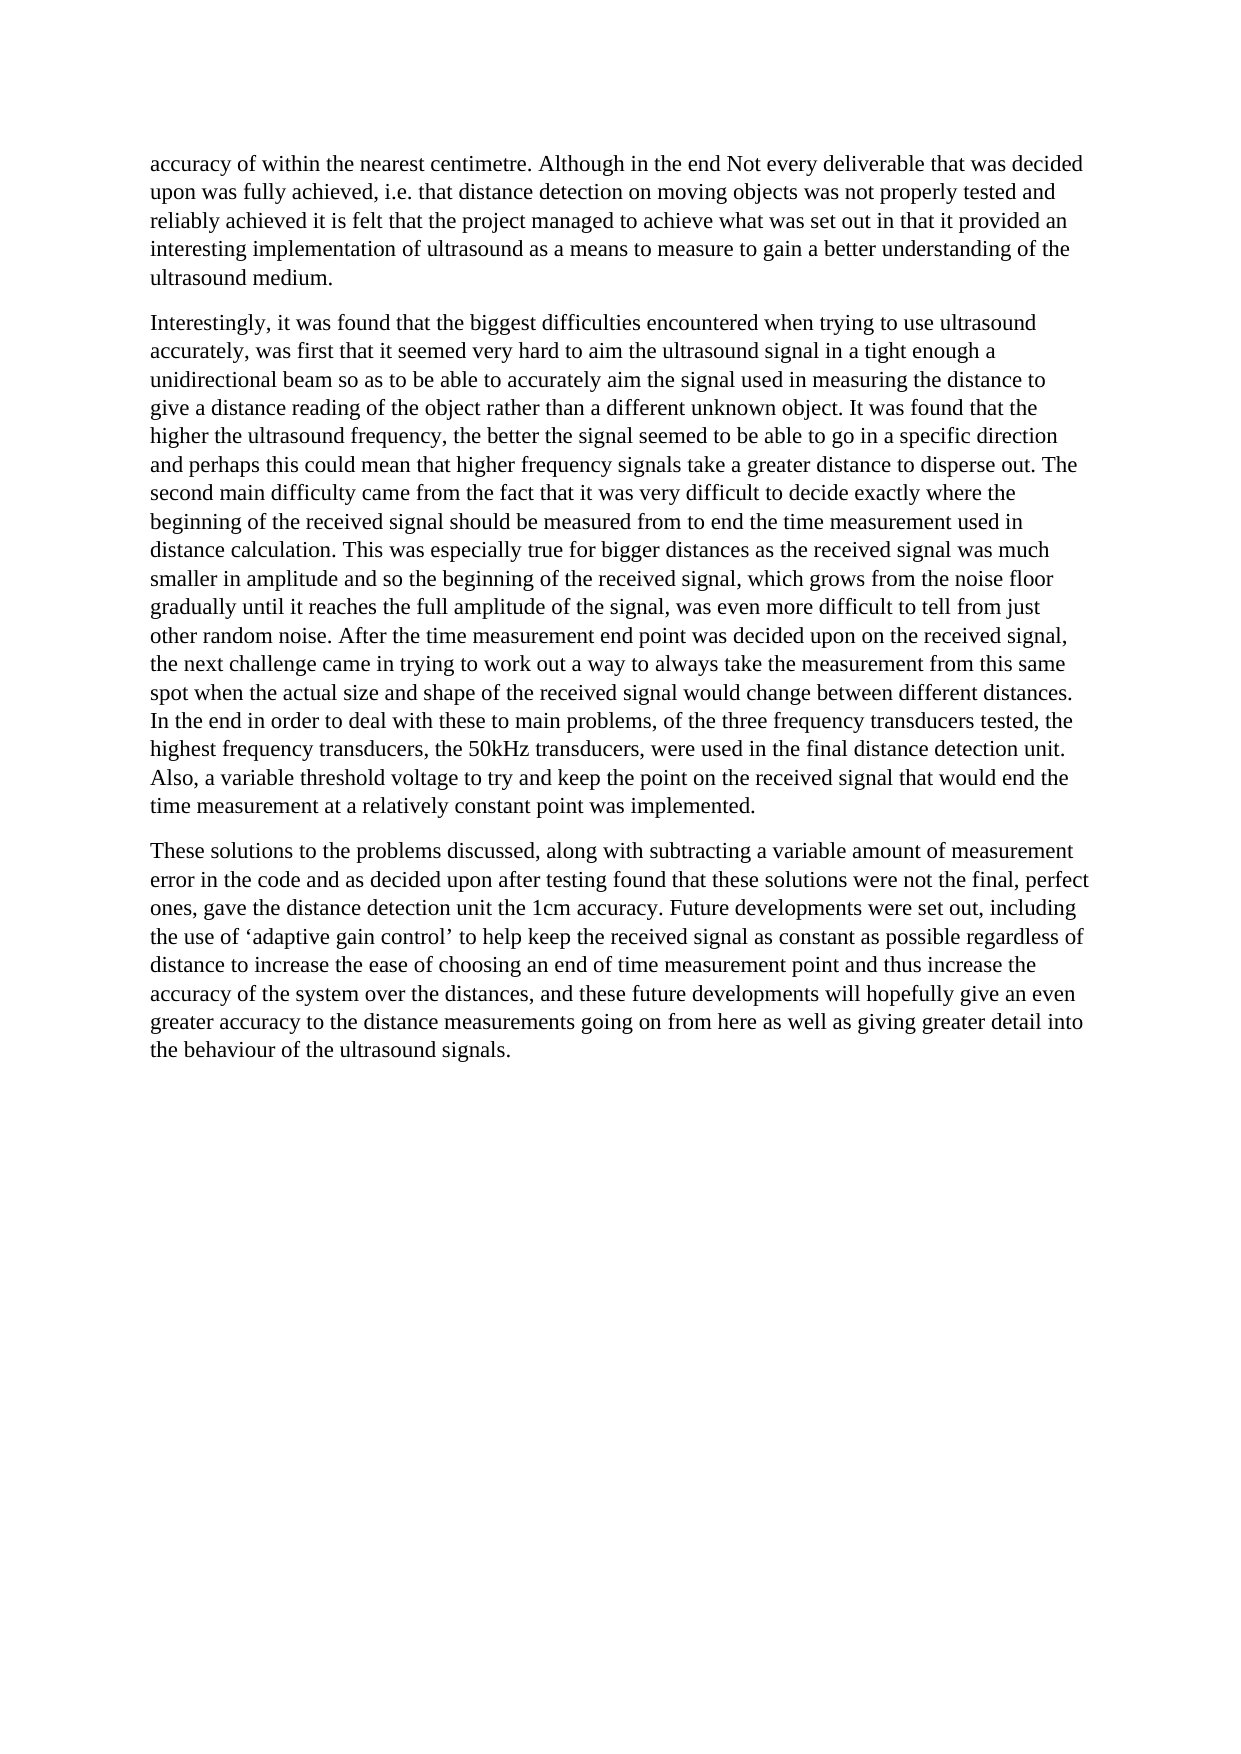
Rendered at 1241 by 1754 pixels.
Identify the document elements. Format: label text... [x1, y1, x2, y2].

text Interestingly, it was found that the biggest difficulties encountered when trying to use ultrasound accurately, was first that it seemed very hard to aim the ultrasound signal in a tight enough a unidirectional beam so as to be able to accurately aim the signal used in measuring the distance to give a distance reading of the object rather than a different unknown object. It was found that the higher the ultrasound frequency, the better the signal seemed to be able to go in a specific direction and perhaps this could mean that higher frequency signals take a greater distance to disperse out. The second main difficulty came from the fact that it was very difficult to decide exactly where the beginning of the received signal should be measured from to end the time measurement used in distance calculation. This was especially true for bigger distances as the received signal was much smaller in amplitude and so the beginning of the received signal, which grows from the noise floor gradually until it reaches the full amplitude of the signal, was even more difficult to tell from just other random noise. After the time measurement end point was decided upon on the received signal, the next challenge came in trying to work out a way to always take the measurement from this same spot when the actual size and shape of the received signal would change between different distances. In the end in order to deal with these to main problems, of the three frequency transducers tested, the highest frequency transducers, the 50kHz transducers, were used in the final distance detection unit. Also, a variable threshold voltage to try and keep the point on the received signal that would end the time measurement at a relatively constant point was implemented. [150, 309, 1090, 819]
text These solutions to the problems discussed, along with subtracting a variable amount of measurement error in the code and as decided upon after testing found that these solutions were not the final, perfect ones, gave the distance detection unit the 1cm accuracy. Future developments were set out, including the use of ‘adaptive gain control’ to help keep the received signal as constant as possible regardless of distance to increase the ease of choosing an end of time measurement point and thus increase the accuracy of the system over the distances, and these future developments will hopefully give an even greater accuracy to the distance measurements going on from here as well as giving greater detail into the behaviour of the ultrasound signals. [150, 837, 1090, 1063]
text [150, 150, 1090, 290]
